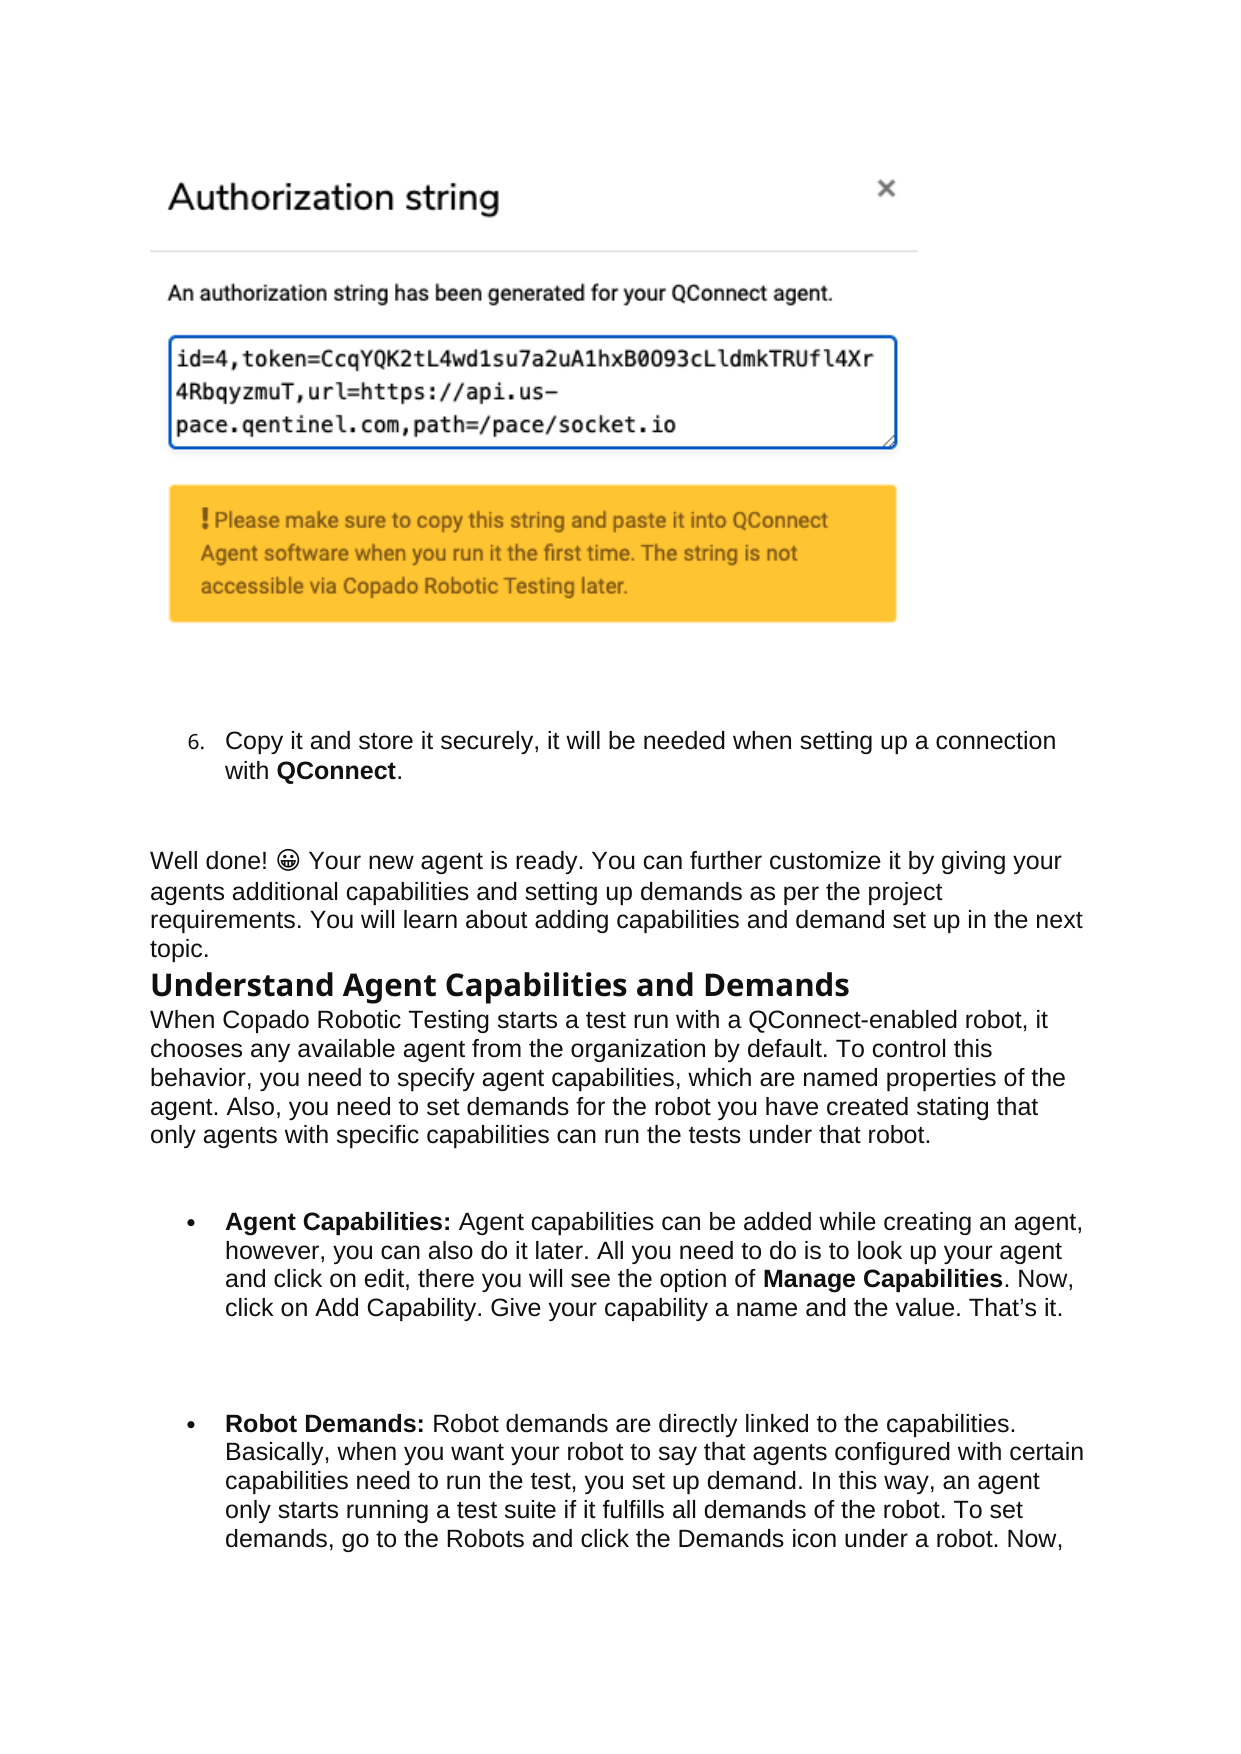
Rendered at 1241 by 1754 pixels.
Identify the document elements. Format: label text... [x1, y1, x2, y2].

text Well done! 😀 Your new agent is ready. You can further customize it by giving your agents additional capabilities and setting up demands as per the project requirements. You will learn about adding capabilities and demand set up in the next topic. [150, 843, 1090, 963]
list Agent Capabilities: Agent capabilities can be added while creating an agent, however, you can also do it later. All you need to do is to look up your agent and click on edit, there you will see the option of Manage Capabilities. Now, click on Add Capability. Give your capability a name and the value. That’s it. [187, 1207, 1090, 1322]
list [187, 1409, 1090, 1552]
list Copy it and store it securely, it will be needed when setting up a connection with QConnect. [187, 726, 1090, 785]
text When Copado Robotic Testing starts a test run with a QConnect-enabled robot, it chooses any available agent from the organization by default. To control this behavior, you need to specify agent capabilities, which are named properties of the agent. Also, you need to set demands for the robot you have created stating that only agents with specific capabilities can run the tests under that robot. [150, 1006, 1090, 1149]
text Understand Agent Capabilities and Demands [150, 963, 1090, 1006]
picture [150, 150, 918, 669]
